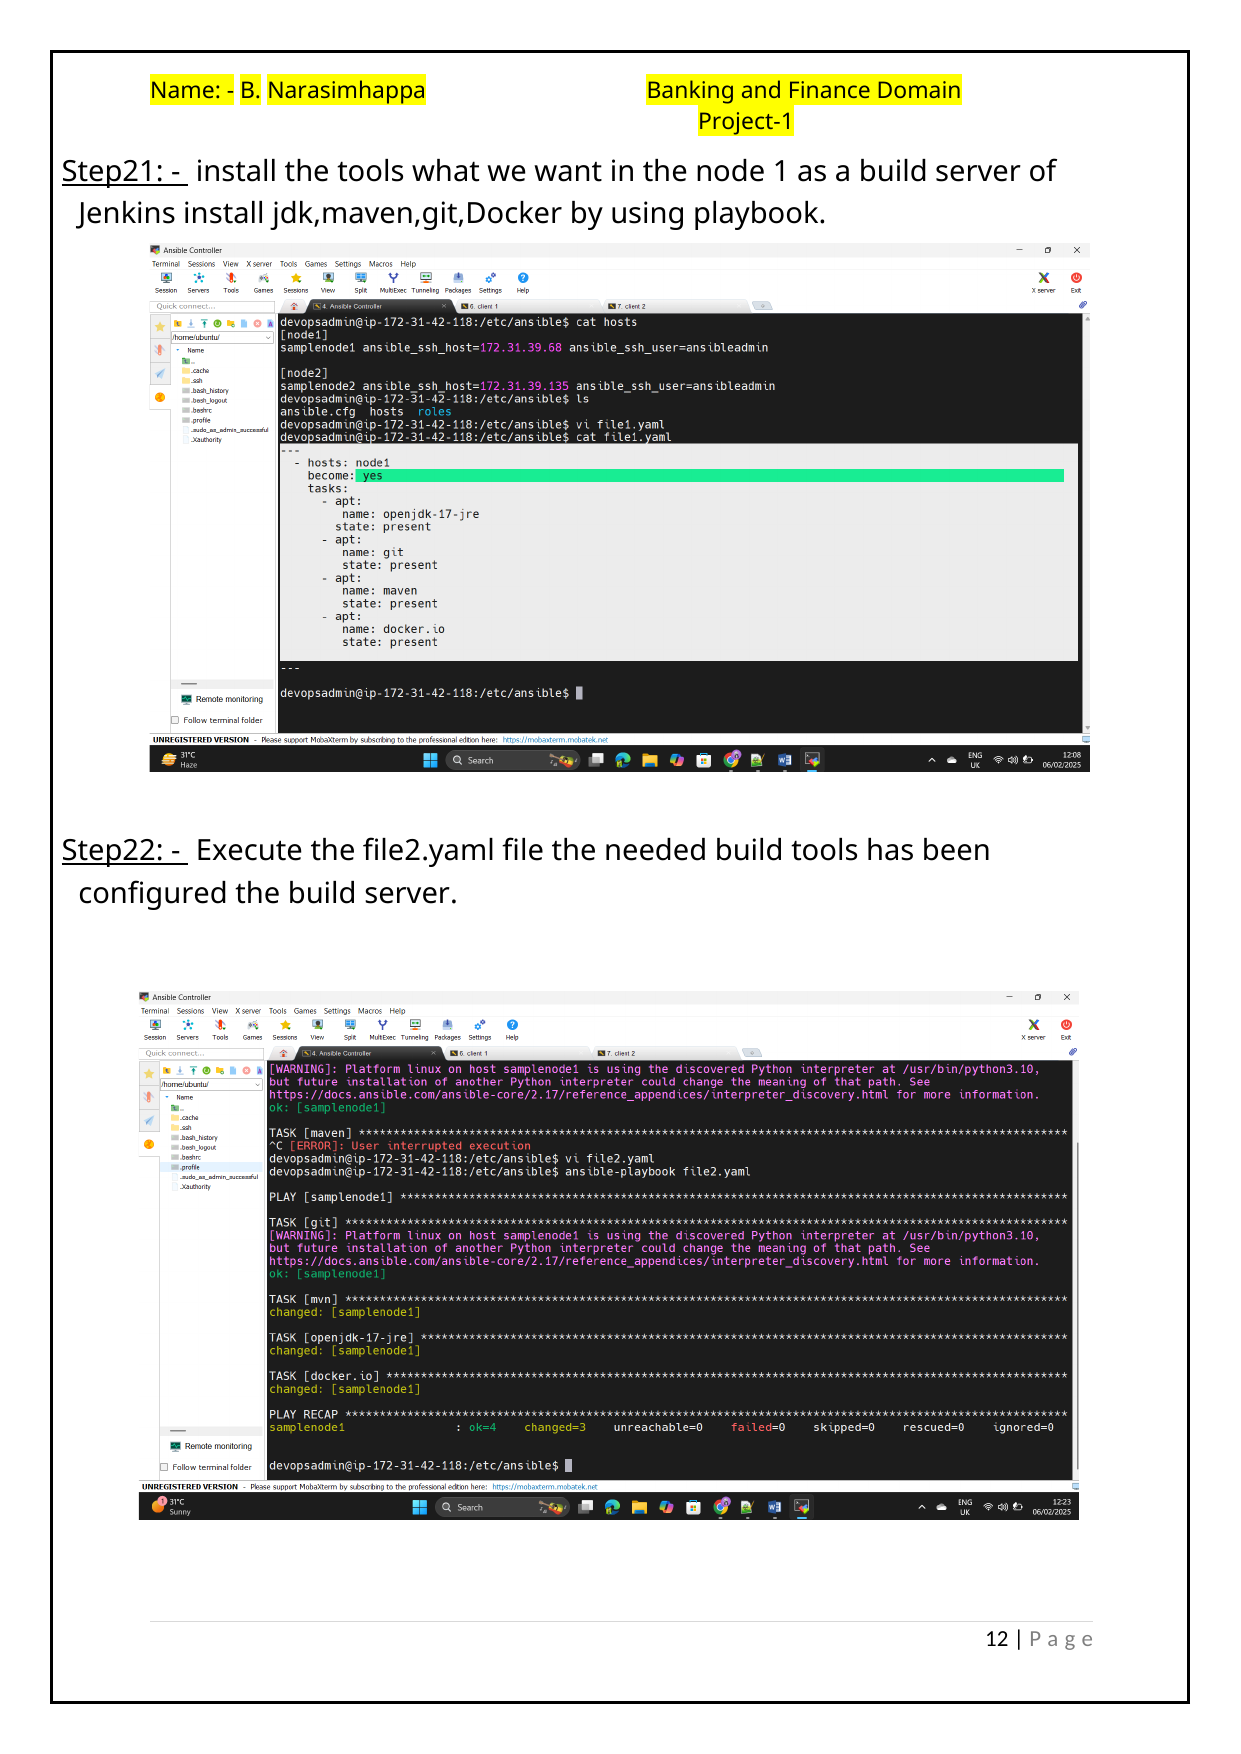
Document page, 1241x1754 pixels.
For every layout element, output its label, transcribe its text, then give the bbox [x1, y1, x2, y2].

picture [149, 243, 1089, 772]
picture [138, 991, 1078, 1519]
text Step21: - install the tools what we want in the node 1 as a build server of +++++++Jenkins install jdk,maven,git,Docker by using playbook. [61, 150, 1184, 232]
